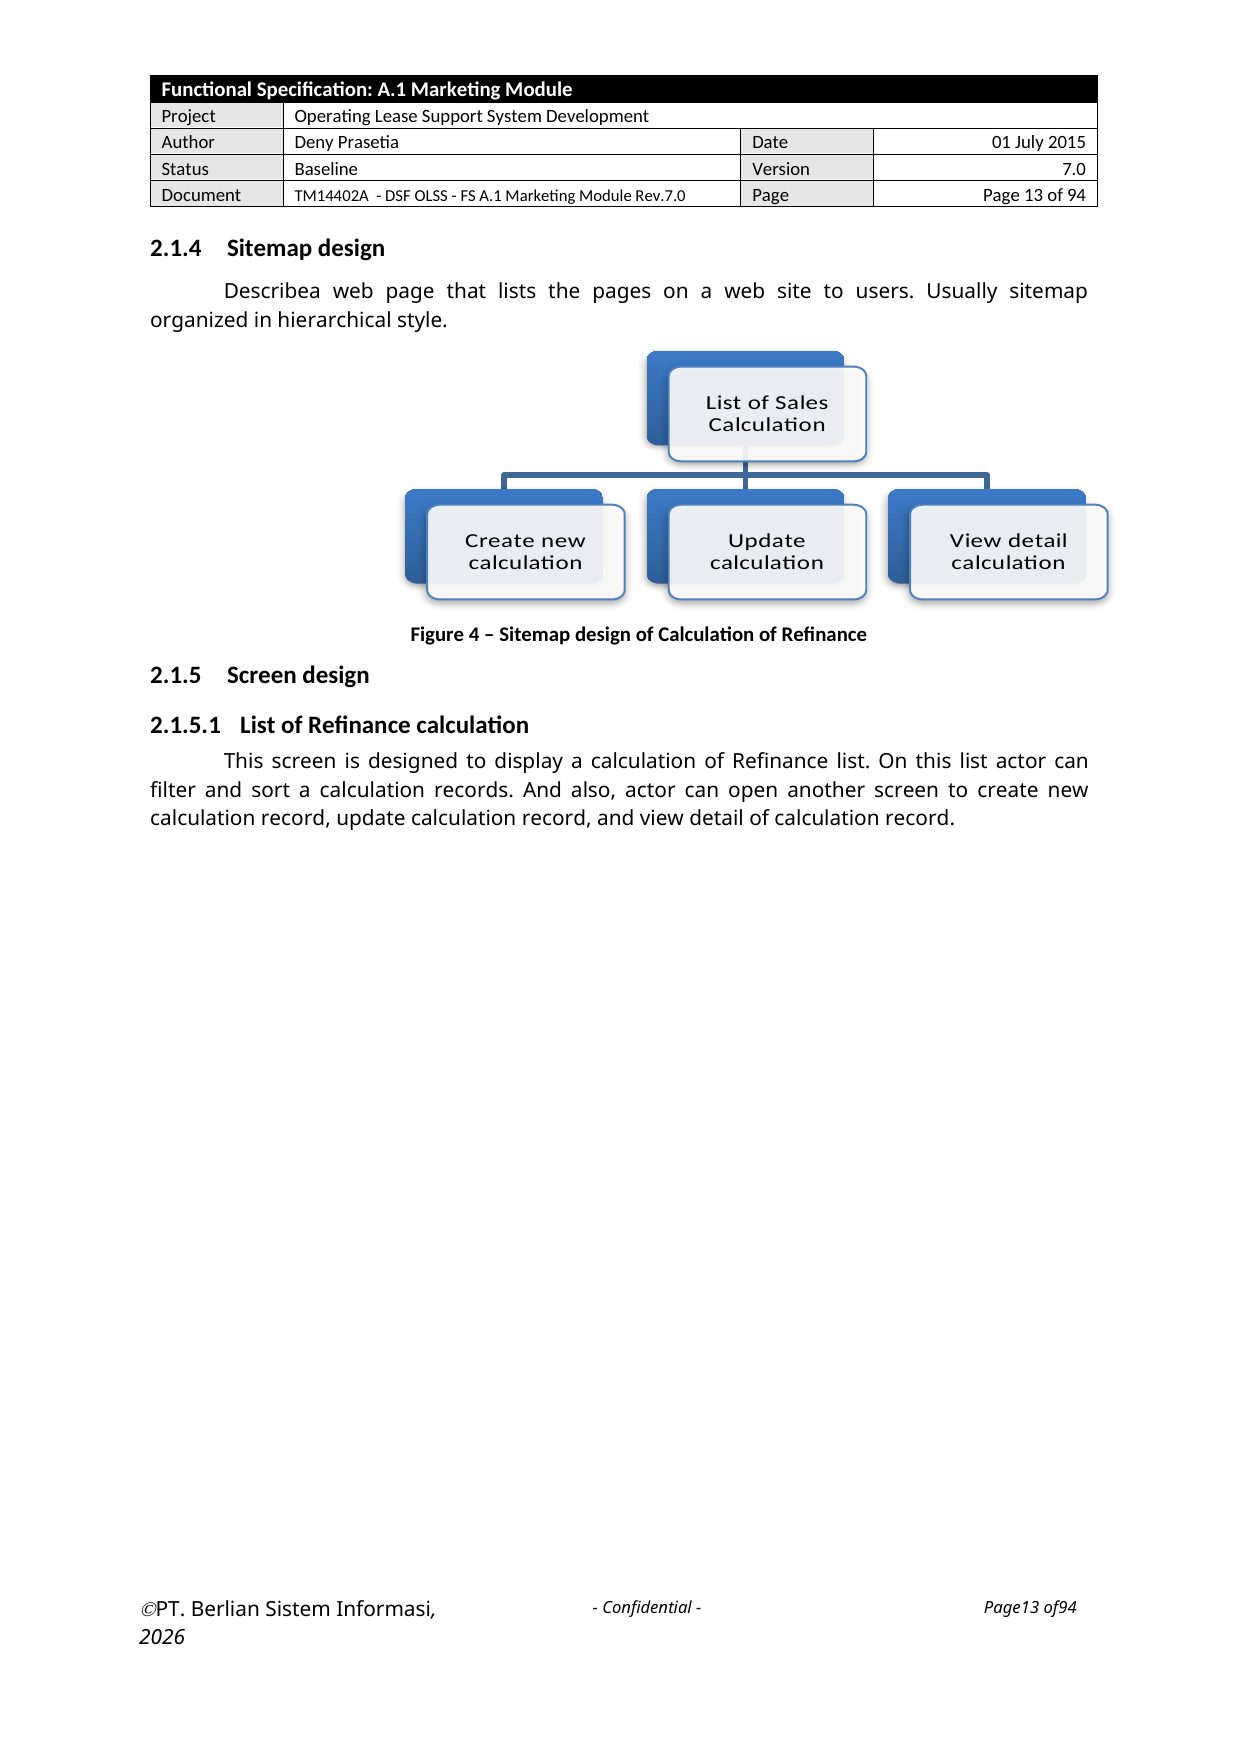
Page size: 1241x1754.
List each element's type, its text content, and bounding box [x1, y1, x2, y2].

subtitle Sitemap design [150, 232, 1090, 263]
text Figure 4 – Sitemap design of Calculation of Refinance [187, 621, 1090, 646]
subtitle Screen design [150, 659, 1090, 689]
subtitle List of Refinance calculation [150, 709, 1090, 740]
text This screen is designed to display a calculation of Refinance list. On this list actor can filter and sort a calculation records. And also, actor can open another screen to create new calculation record, update calculation record, and view detail of calculation record. [150, 746, 1090, 832]
text Describea web page that lists the pages on a web site to users. Usually sitemap organized in hierarchical style. [150, 276, 1090, 333]
